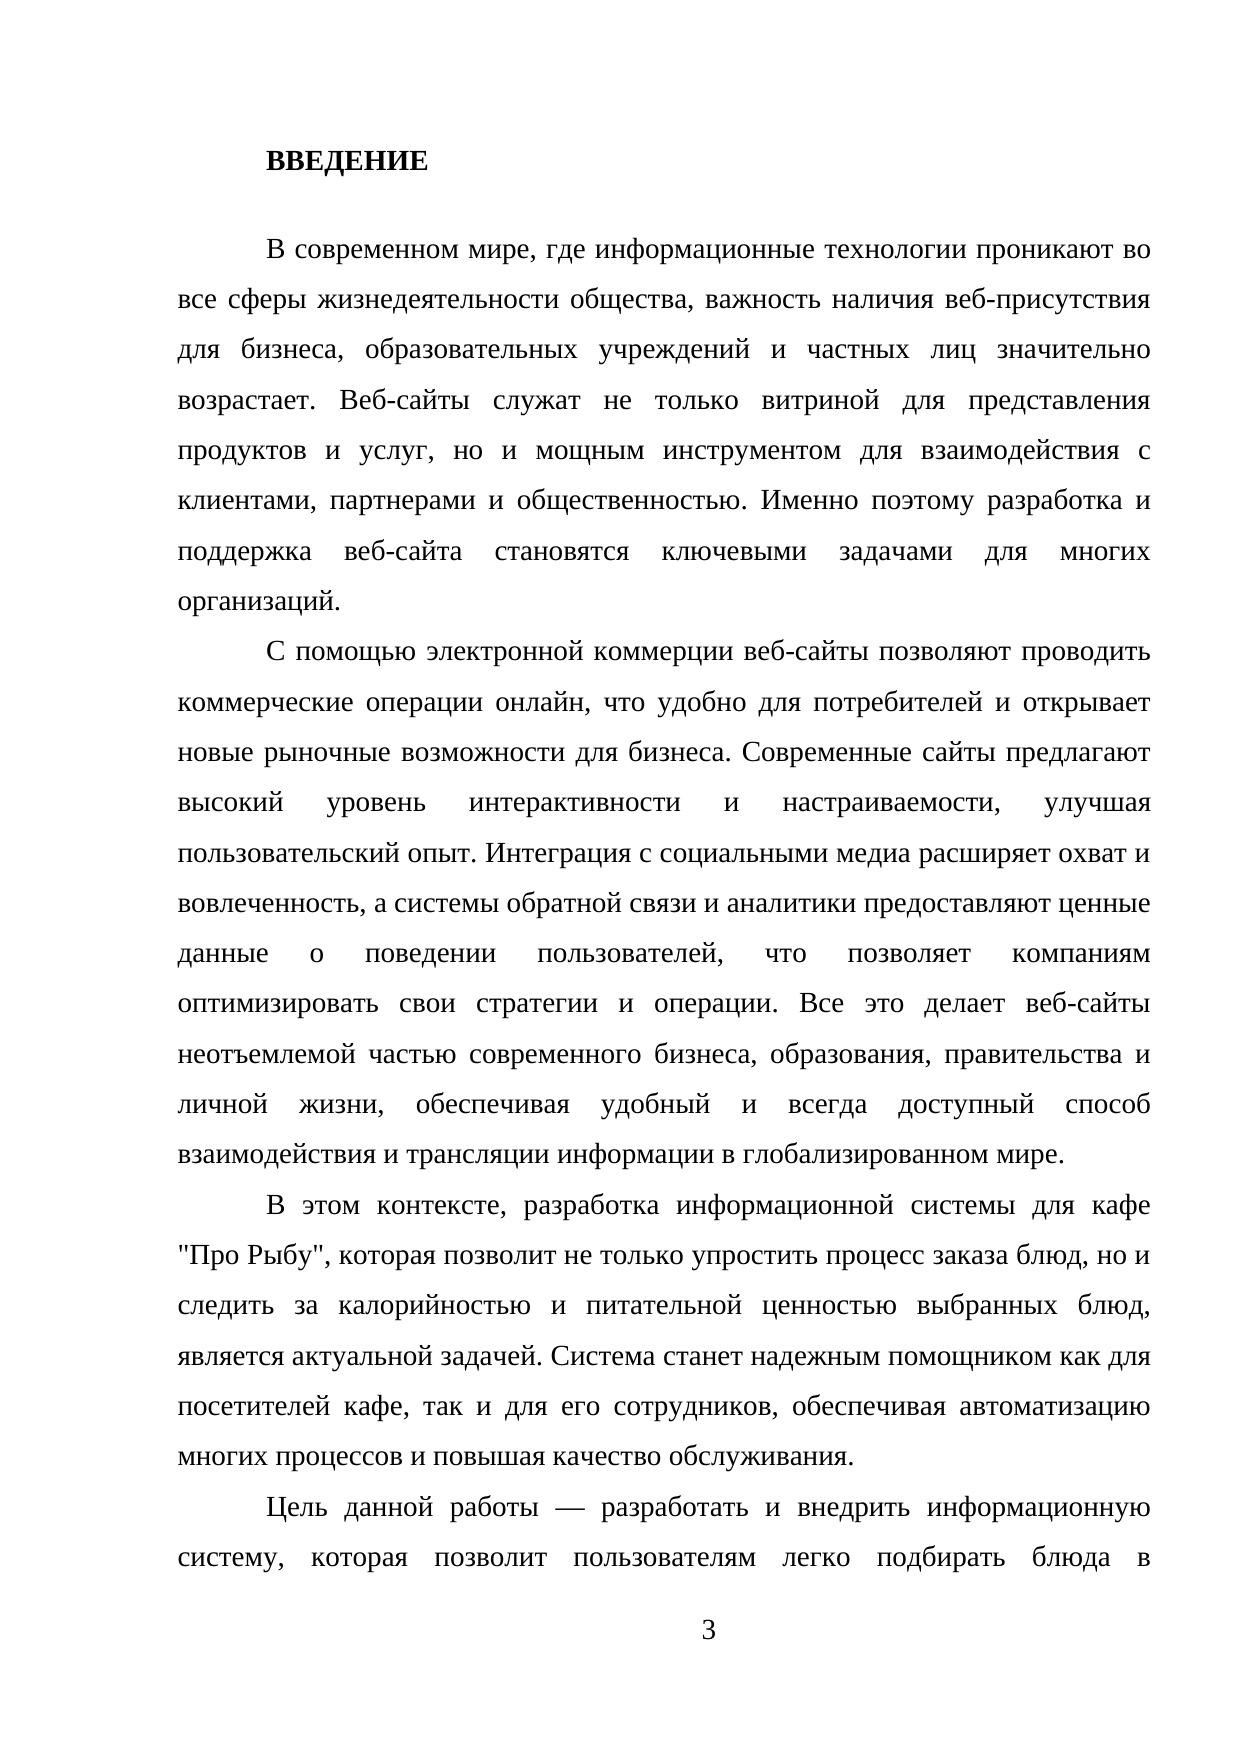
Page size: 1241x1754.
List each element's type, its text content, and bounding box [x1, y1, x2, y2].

subtitle ВВЕДЕНИЕ [177, 143, 1152, 177]
text В современном мире, где информационные технологии проникают во все сферы жизнедеятельности общества, важность наличия веб-присутствия для бизнеса, образовательных учреждений и частных лиц значительно возрастает. Веб-сайты служат не только витриной для представления продуктов и услуг, но и мощным инструментом для взаимодействия с клиентами, партнерами и общественностью. Именно поэтому разработка и поддержка веб-сайта становятся ключевыми задачами для многих организаций. [177, 231, 1152, 617]
text С помощью электронной коммерции веб-сайты позволяют проводить коммерческие операции онлайн, что удобно для потребителей и открывает новые рыночные возможности для бизнеса. Современные сайты предлагают высокий уровень интерактивности и настраиваемости, улучшая пользовательский опыт. Интеграция с социальными медиа расширяет охват и вовлеченность, а системы обратной связи и аналитики предоставляют ценные данные о поведении пользователей, что позволяет компаниям оптимизировать свои стратегии и операции. Все это делает веб-сайты неотъемлемой частью современного бизнеса, образования, правительства и личной жизни, обеспечивая удобный и всегда доступный способ взаимодействия и трансляции информации в глобализированном мире. [177, 633, 1152, 1170]
text В этом контексте, разработка информационной системы для кафе "Про Рыбу", которая позволит не только упростить процесс заказа блюд, но и следить за калорийностью и питательной ценностью выбранных блюд, является актуальной задачей. Система станет надежным помощником как для посетителей кафе, так и для его сотрудников, обеспечивая автоматизацию многих процессов и повышая качество обслуживания. [177, 1187, 1152, 1472]
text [177, 1489, 1152, 1573]
